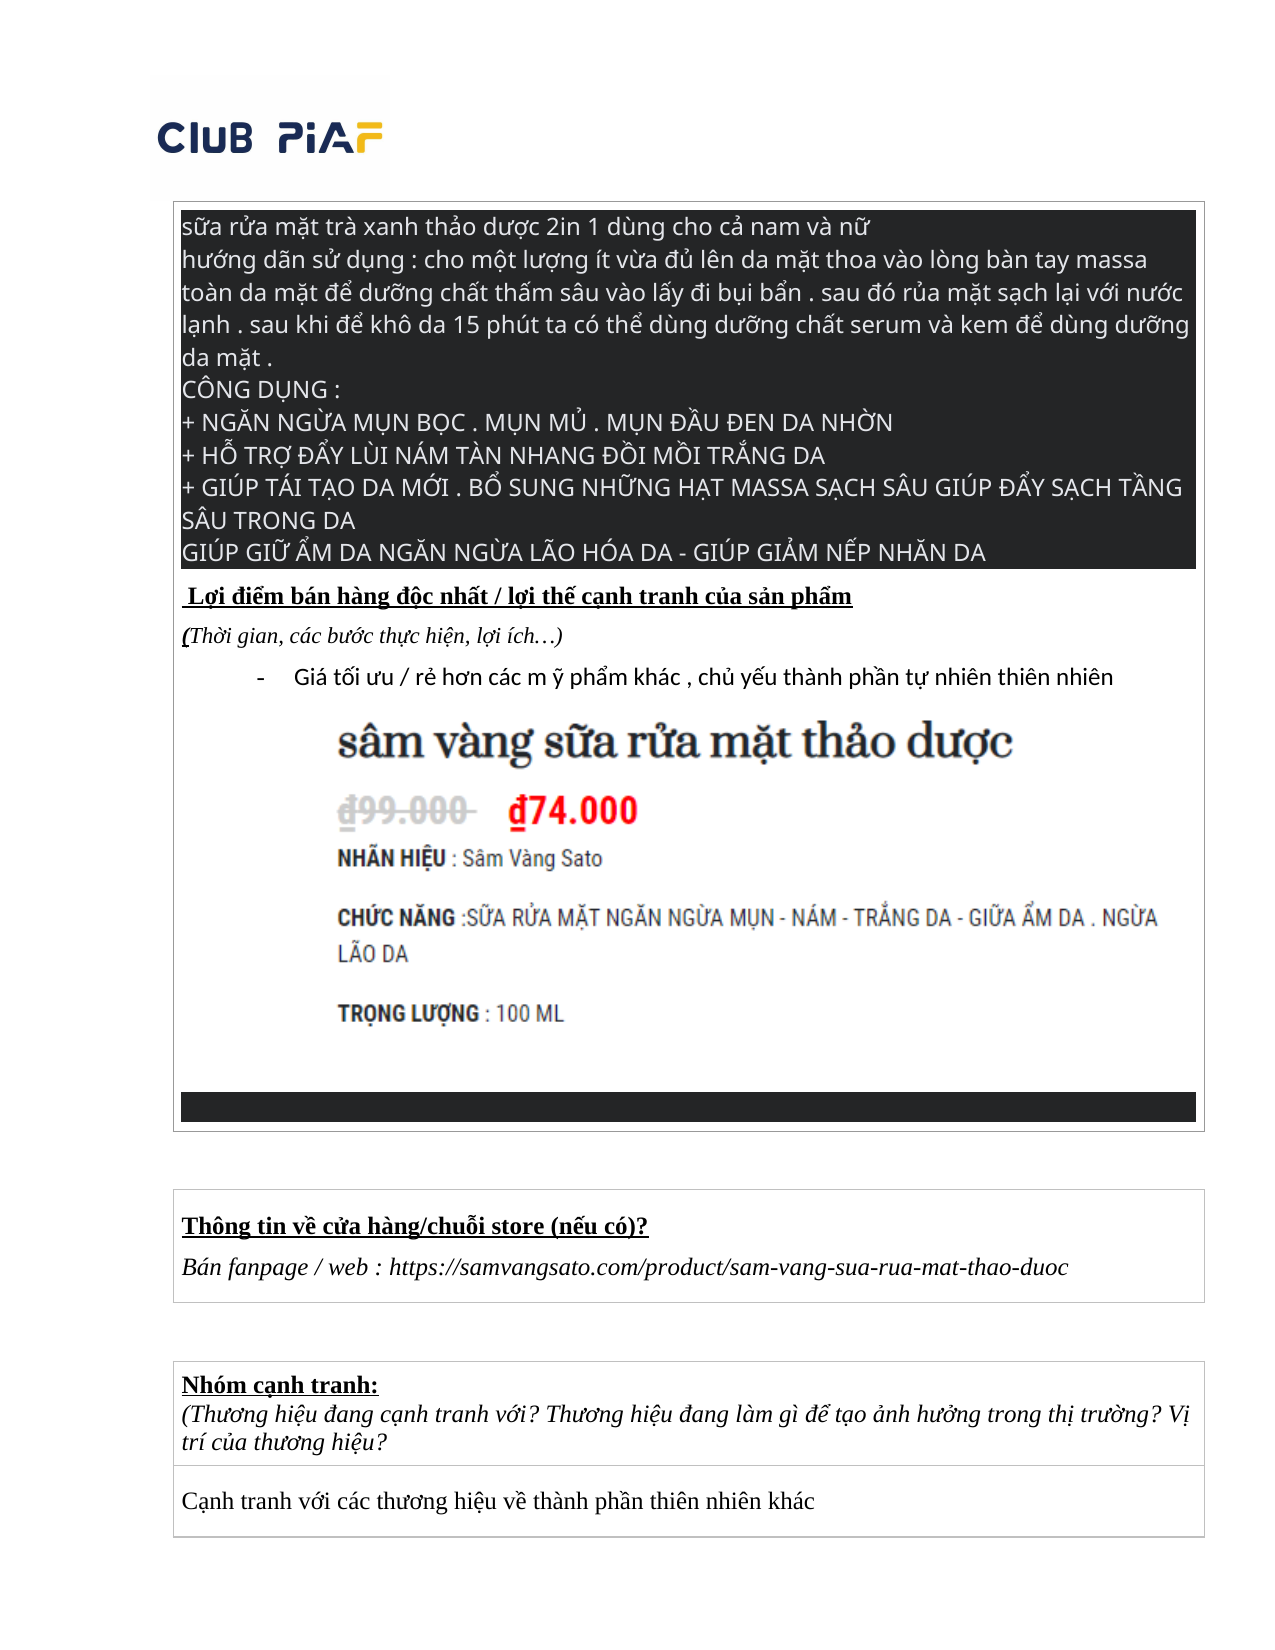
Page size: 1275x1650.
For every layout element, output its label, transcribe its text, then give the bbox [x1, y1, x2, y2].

table_header Nhóm cạnh tranh: (Thương hiệu đang cạnh tranh với? Thương hiệu đang làm gì để tạo ảnh hưởng trong thị trường? Vị trí của thương hiệu? [174, 1362, 1204, 1464]
picture [150, 75, 390, 201]
table_cell Cạnh tranh với các thương hiệu về thành phần thiên nhiên khác [174, 1466, 1204, 1536]
picture [293, 692, 1175, 1080]
table_cell sữa rửa mặt trà xanh thảo dược 2in 1 dùng cho cả nam và nữ hướng dãn sử dụng : cho một lượng ít vừa đủ lên da mặt thoa vào lòng bàn tay massa toàn da mặt để dưỡng chất thấm sâu vào lấy đi bụi bẩn . sau đó rủa mặt sạch lại với nước lạnh . sau khi để khô da 15 phút ta có thể dùng dưỡng chất serum và kem để dùng dưỡng da mặt . CÔNG DỤNG : + NGĂN NGỪA MỤN BỌC . MỤN MỦ . MỤN ĐẦU ĐEN DA NHỜN + HỖ TRỢ ĐẨY LÙI NÁM TÀN NHANG ĐỒI MỒI TRẮNG DA + GIÚP TÁI TẠO DA MỚI . BỔ SUNG NHỮNG HẠT MASSA SẠCH SÂU GIÚP ĐẨY SẠCH TẦNG SÂU TRONG DA GIÚP GIỮ ẨM DA NGĂN NGỪA LÃO HÓA DA - GIÚP GIẢM NẾP NHĂN DA Lợi điểm bán hàng độc nhất / lợi thế cạnh tranh của sản phẩm (Thời gian, các bước thực hiện, lợi ích…) Giá tối ưu / rẻ hơn các m ỹ phẩm khác , chủ yếu thành phần tự nhiên thiên nhiên [174, 202, 1204, 1131]
table_header Thông tin về cửa hàng/chuỗi store (nếu có)? Bán fanpage / web : https://samvangsato.com/product/sam-vang-sua-rua-mat-thao-duoc [174, 1190, 1204, 1302]
